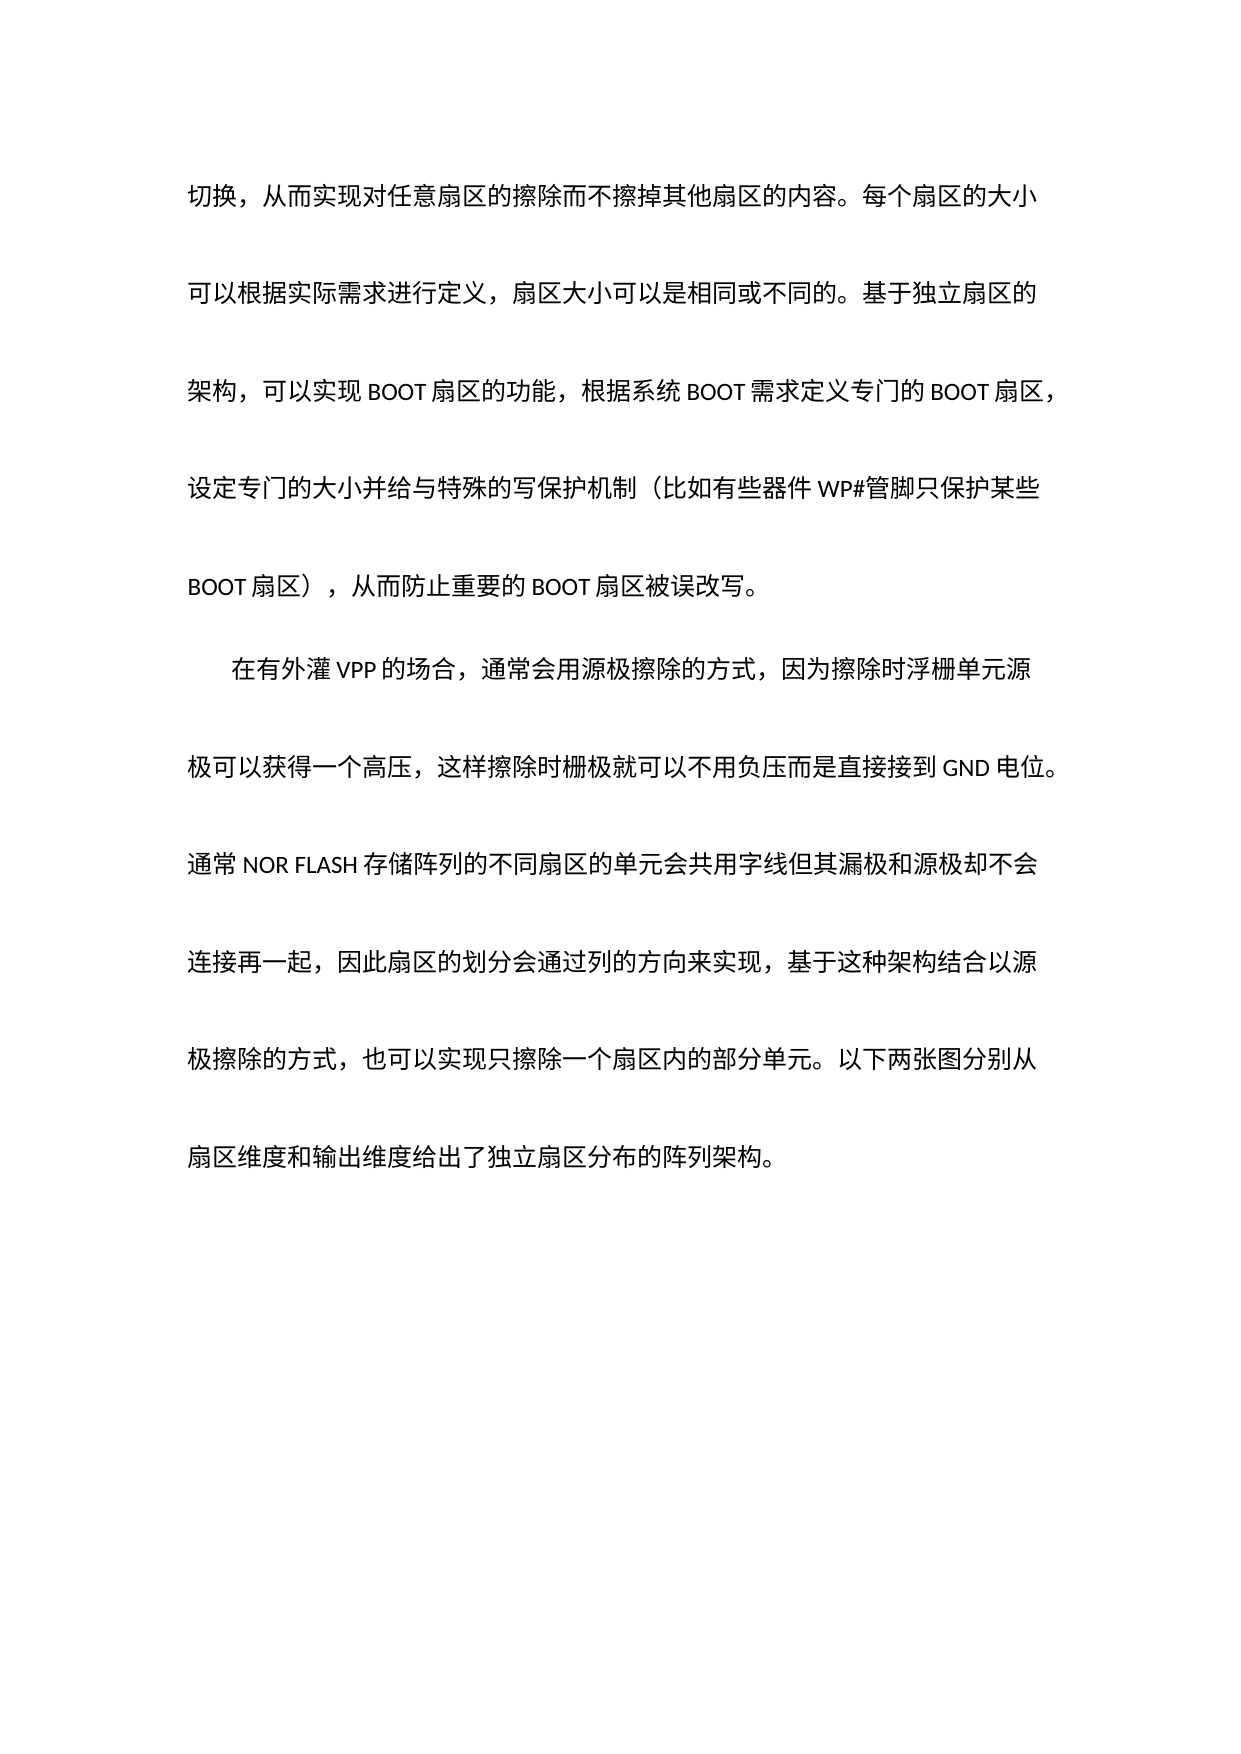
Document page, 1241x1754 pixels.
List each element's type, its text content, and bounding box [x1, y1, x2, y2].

text 在有外灌VPP的场合，通常会用源极擦除的方式，因为擦除时浮栅单元源极可以获得一个高压，这样擦除时栅极就可以不用负压而是直接接到GND电位。通常NOR FLASH存储阵列的不同扇区的单元会共用字线但其漏极和源极却不会连接再一起，因此扇区的划分会通过列的方向来实现，基于这种架构结合以源极擦除的方式，也可以实现只擦除一个扇区内的部分单元。以下两张图分别从扇区维度和输出维度给出了独立扇区分布的阵列架构。 [187, 635, 1053, 1188]
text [187, 162, 1053, 617]
